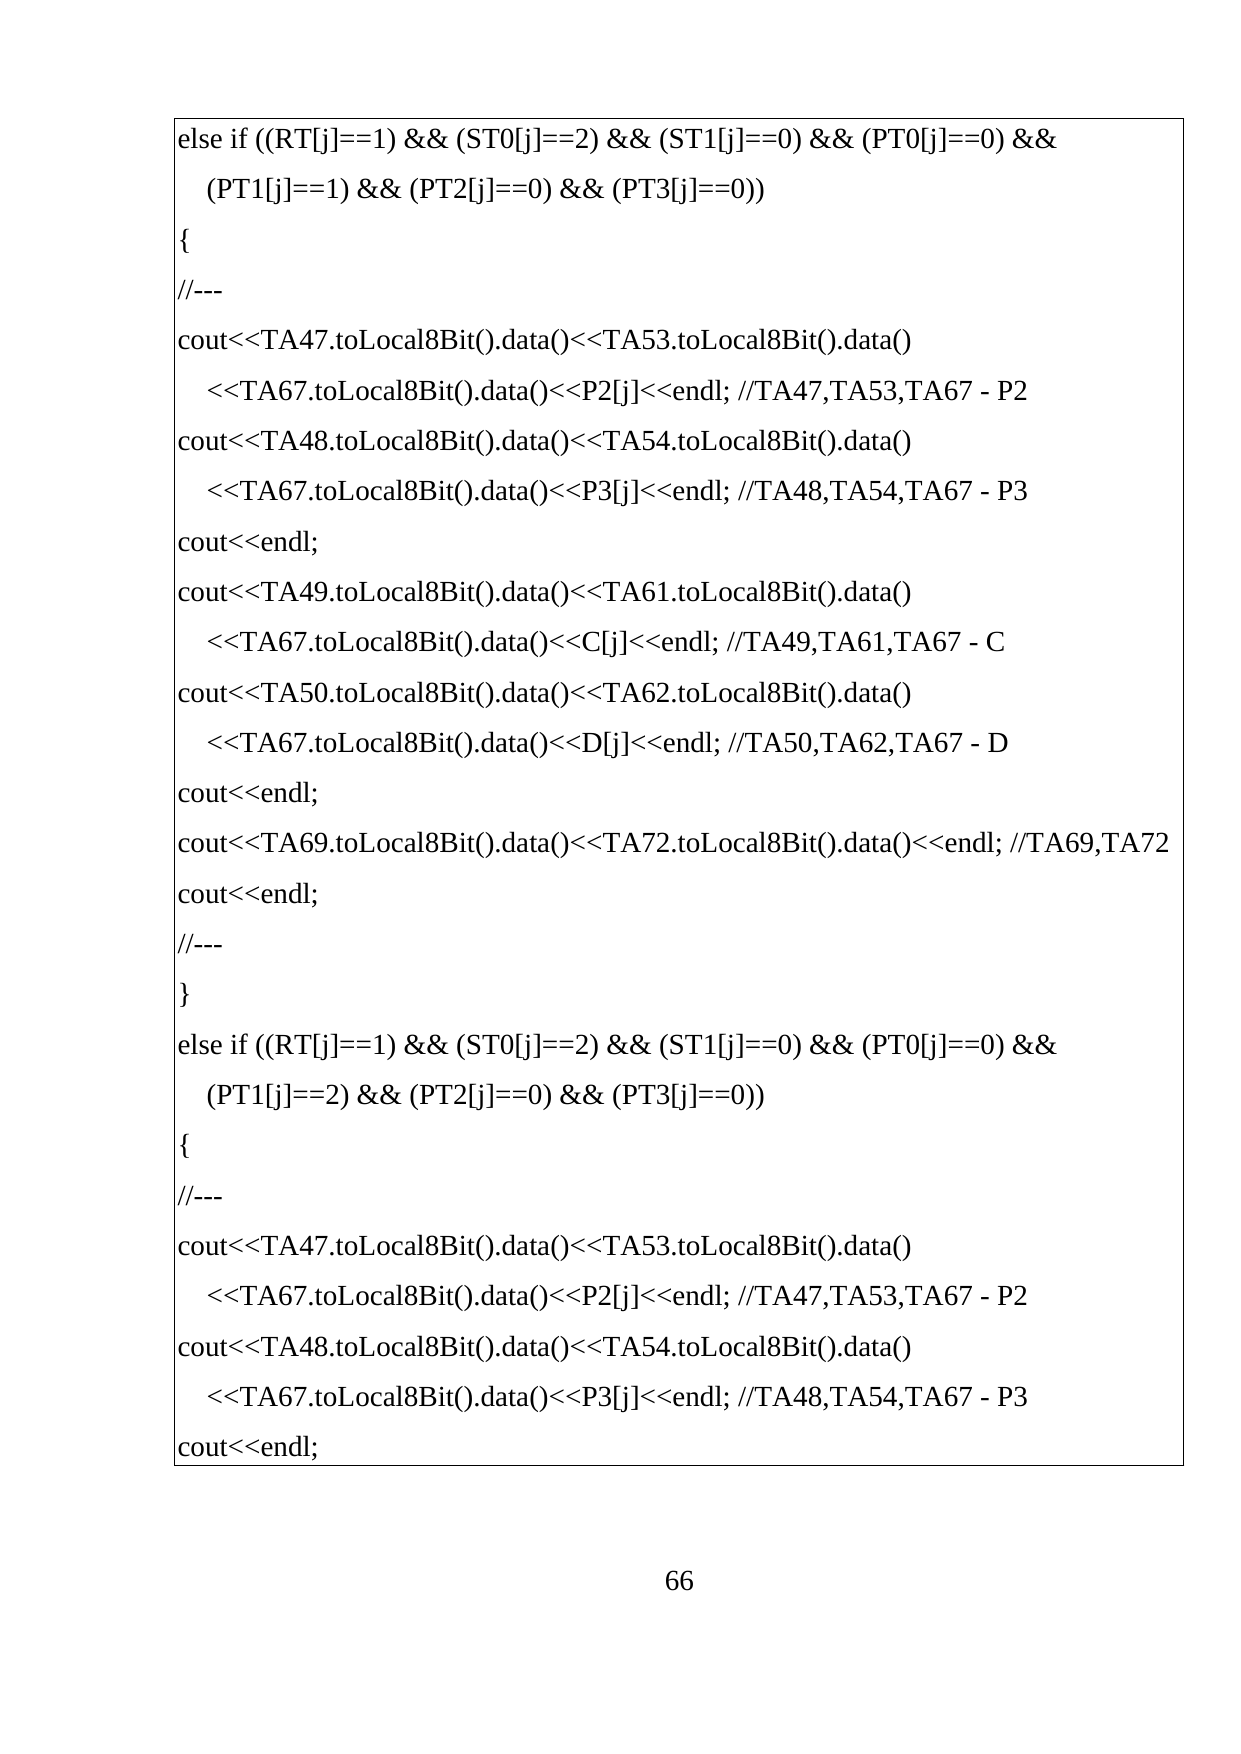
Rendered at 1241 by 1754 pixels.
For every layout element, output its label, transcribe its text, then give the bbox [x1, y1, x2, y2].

text cout<<endl; [175, 772, 1183, 809]
text cout<<endl; [175, 521, 1183, 557]
text <<TA67.toLocal8Bit().data()<<P3[j]<<endl; //TA48,TA54,TA67 - P3 [175, 1376, 1183, 1413]
text else if ((RT[j]==1) && (ST0[j]==2) && (ST1[j]==0) && (PT0[j]==0) && [175, 119, 1183, 155]
text } [175, 973, 1183, 1010]
text cout<<TA47.toLocal8Bit().data()<<TA53.toLocal8Bit().data() [175, 319, 1183, 356]
text //--- [175, 1175, 1183, 1211]
text cout<<TA69.toLocal8Bit().data()<<TA72.toLocal8Bit().data()<<endl; //TA69,TA72 [175, 822, 1183, 859]
text else if ((RT[j]==1) && (ST0[j]==2) && (ST1[j]==0) && (PT0[j]==0) && [175, 1024, 1183, 1060]
text { [175, 219, 1183, 255]
text //--- [175, 269, 1183, 306]
text cout<<TA48.toLocal8Bit().data()<<TA54.toLocal8Bit().data() [175, 420, 1183, 457]
text <<TA67.toLocal8Bit().data()<<P2[j]<<endl; //TA47,TA53,TA67 - P2 [175, 1275, 1183, 1312]
text cout<<TA47.toLocal8Bit().data()<<TA53.toLocal8Bit().data() [175, 1225, 1183, 1262]
text //--- [175, 923, 1183, 960]
text <<TA67.toLocal8Bit().data()<<P2[j]<<endl; //TA47,TA53,TA67 - P2 [175, 370, 1183, 406]
text cout<<TA50.toLocal8Bit().data()<<TA62.toLocal8Bit().data() [175, 672, 1183, 708]
text cout<<endl; [175, 873, 1183, 909]
text cout<<TA49.toLocal8Bit().data()<<TA61.toLocal8Bit().data() [175, 571, 1183, 608]
text <<TA67.toLocal8Bit().data()<<D[j]<<endl; //TA50,TA62,TA67 - D [175, 722, 1183, 758]
text <<TA67.toLocal8Bit().data()<<P3[j]<<endl; //TA48,TA54,TA67 - P3 [175, 470, 1183, 507]
text { [175, 1124, 1183, 1161]
text cout<<endl; [175, 1426, 1183, 1465]
text cout<<TA48.toLocal8Bit().data()<<TA54.toLocal8Bit().data() [175, 1326, 1183, 1362]
text (PT1[j]==1) && (PT2[j]==0) && (PT3[j]==0)) [175, 168, 1183, 205]
text (PT1[j]==2) && (PT2[j]==0) && (PT3[j]==0)) [175, 1074, 1183, 1111]
text <<TA67.toLocal8Bit().data()<<C[j]<<endl; //TA49,TA61,TA67 - C [175, 621, 1183, 658]
